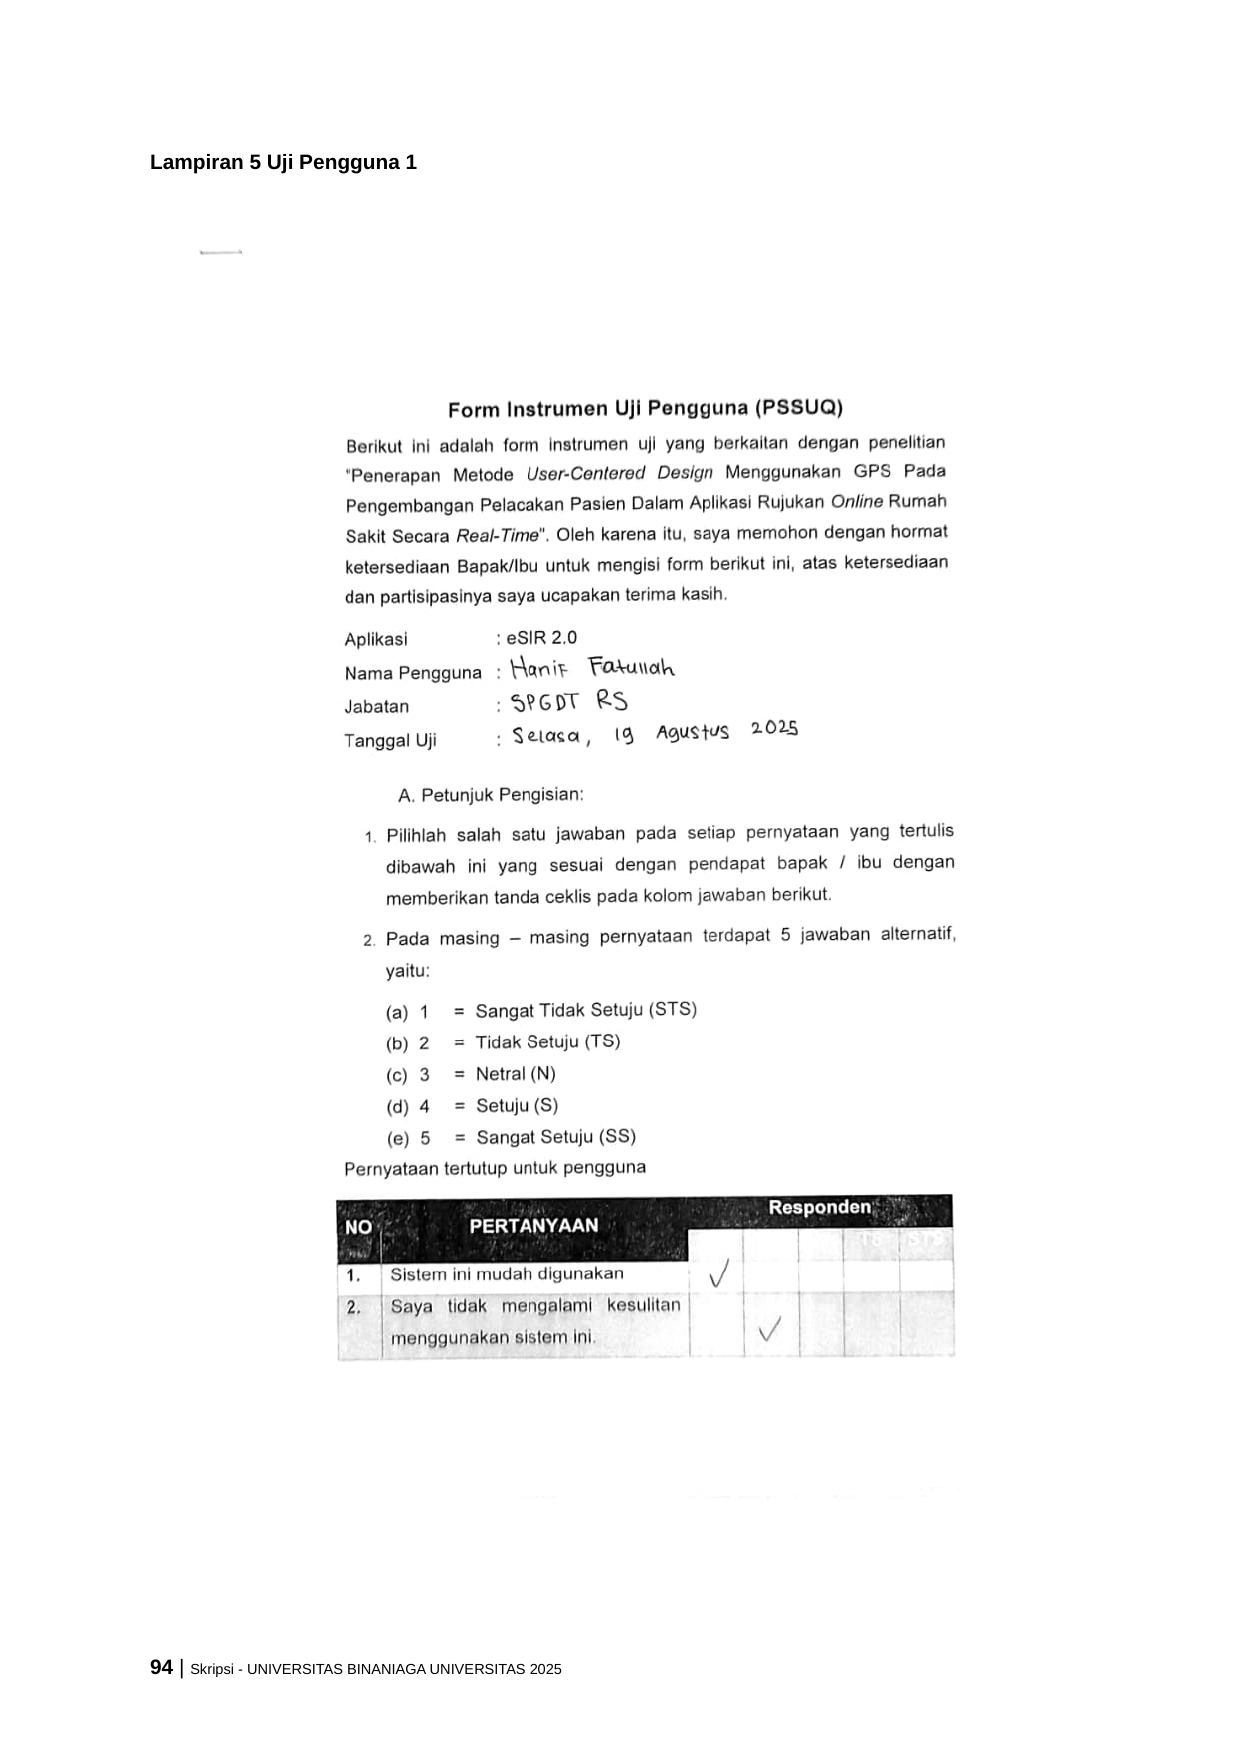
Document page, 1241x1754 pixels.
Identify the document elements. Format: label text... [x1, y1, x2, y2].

picture [171, 233, 1070, 1502]
subtitle Lampiran 5 Uji Pengguna 1 [150, 150, 1090, 174]
